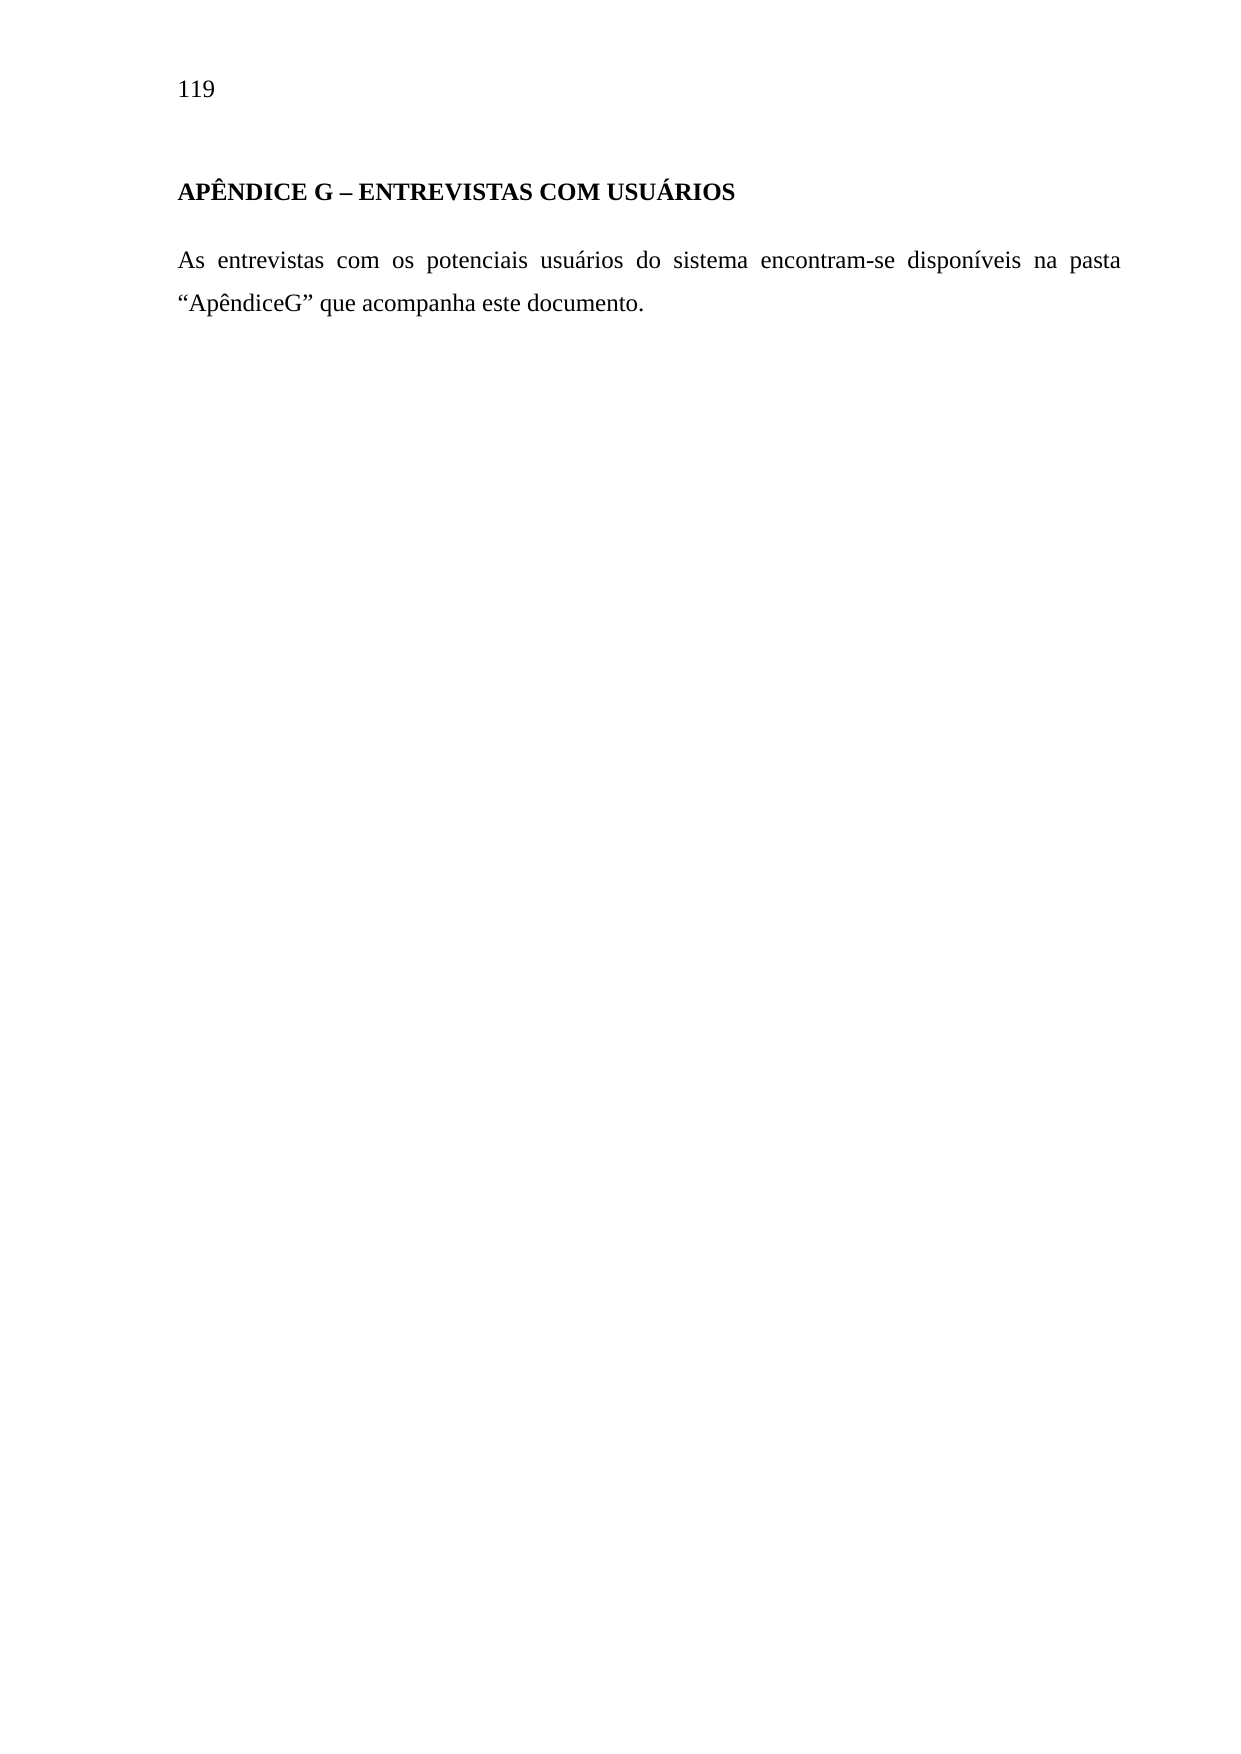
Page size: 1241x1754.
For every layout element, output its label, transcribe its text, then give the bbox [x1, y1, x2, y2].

text As entrevistas com os potenciais usuários do sistema encontram-se disponíveis na pasta “ApêndiceG” que acompanha este documento. [177, 245, 1122, 317]
subtitle APÊNDICE G – ENTREVISTAS COM USUÁRIOS [177, 177, 1122, 206]
